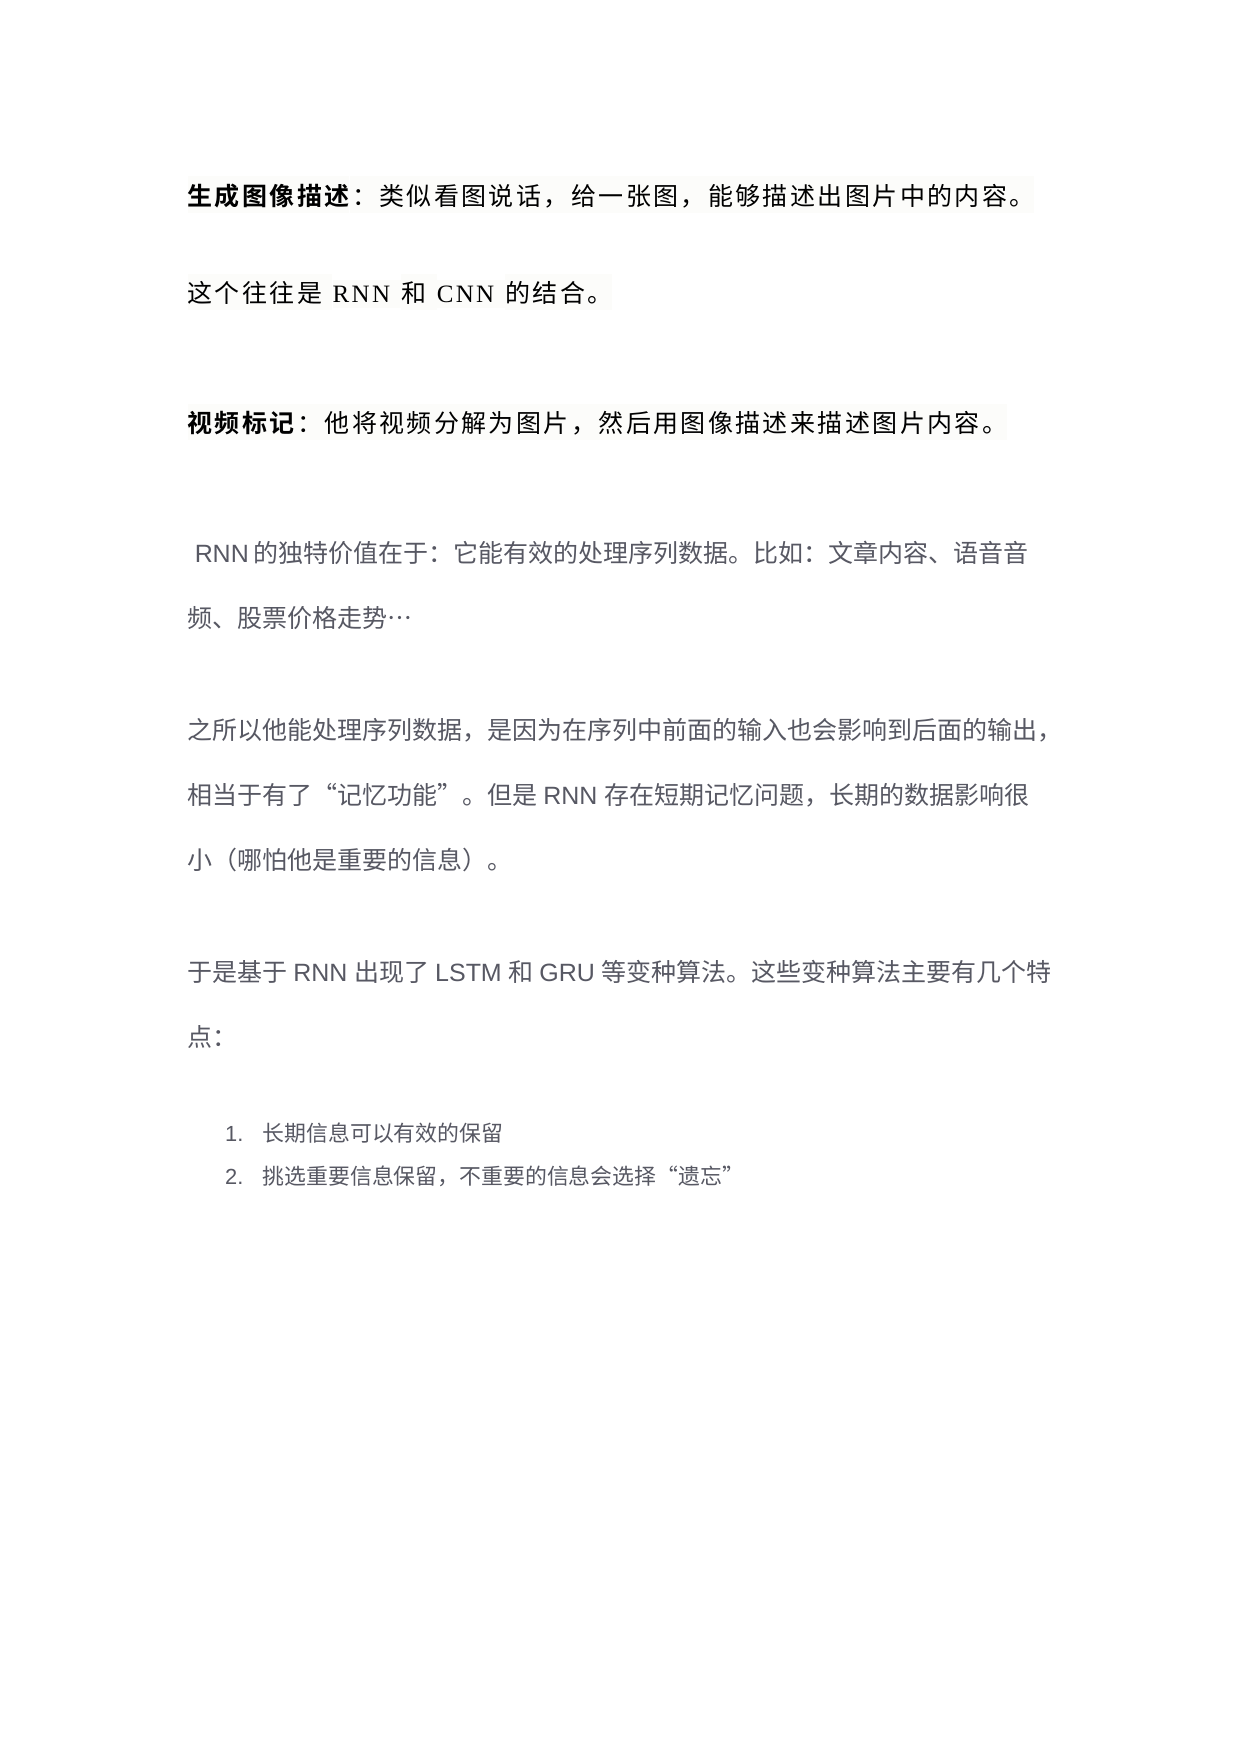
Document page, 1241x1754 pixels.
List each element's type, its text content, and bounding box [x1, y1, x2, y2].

list 长期信息可以有效的保留 [225, 1115, 1053, 1148]
list 挑选重要信息保留，不重要的信息会选择“遗忘” [225, 1158, 1053, 1191]
text 之所以他能处理序列数据，是因为在序列中前面的输入也会影响到后面的输出，相当于有了“记忆功能”。但是 RNN 存在短期记忆问题，长期的数据影响很小（哪怕他是重要的信息）。 [187, 696, 1053, 891]
text 生成图像描述：类似看图说话，给一张图，能够描述出图片中的内容。这个往往是 RNN 和 CNN 的结合。 [187, 162, 1053, 324]
text RNN的独特价值在于：它能有效的处理序列数据。比如：文章内容、语音音频、股票价格走势… [187, 519, 1053, 649]
text 于是基于 RNN 出现了 LSTM 和 GRU 等变种算法。这些变种算法主要有几个特点： [187, 938, 1053, 1068]
text 视频标记：他将视频分解为图片，然后用图像描述来描述图片内容。 [187, 389, 1053, 454]
